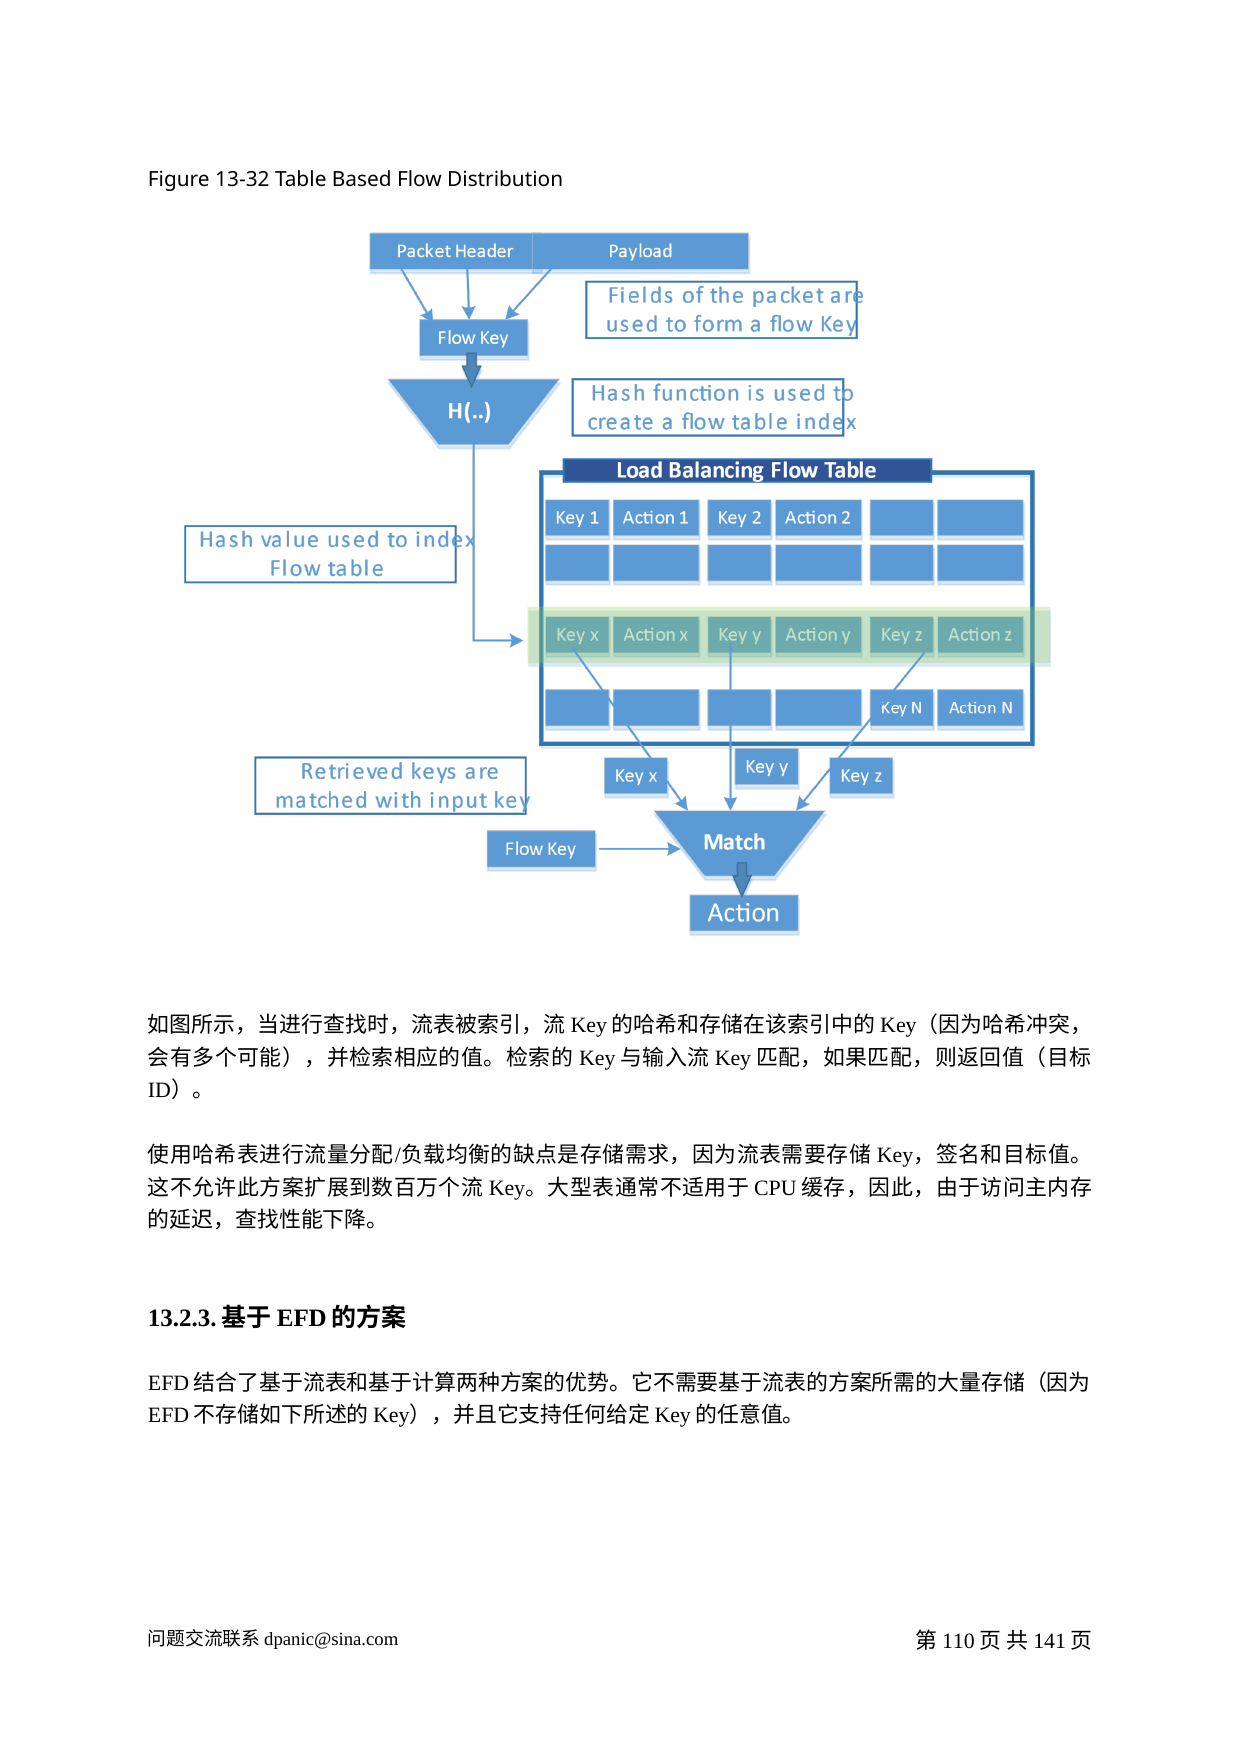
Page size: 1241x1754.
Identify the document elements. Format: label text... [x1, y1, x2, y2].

subtitle 基于EFD的方案 [148, 1283, 1092, 1348]
picture [147, 194, 1093, 979]
text 如图所示，当进行查找时，流表被索引，流Key的哈希和存储在该索引中的Key（因为哈希冲突，会有多个可能），并检索相应的值。检索的Key与输入流Key匹配，如果匹配，则返回值（目标ID）。 [148, 1007, 1092, 1104]
text EFD结合了基于流表和基于计算两种方案的优势。它不需要基于流表的方案所需的大量存储（因为EFD不存储如下所述的Key），并且它支持任何给定Key的任意值。 [148, 1364, 1092, 1429]
text 使用哈希表进行流量分配/负载均衡的缺点是存储需求，因为流表需要存储Key，签名和目标值。 这不允许此方案扩展到数百万个流Key。大型表通常不适用于CPU缓存，因此，由于访问主内存的延迟，查找性能下降。 [148, 1137, 1092, 1234]
